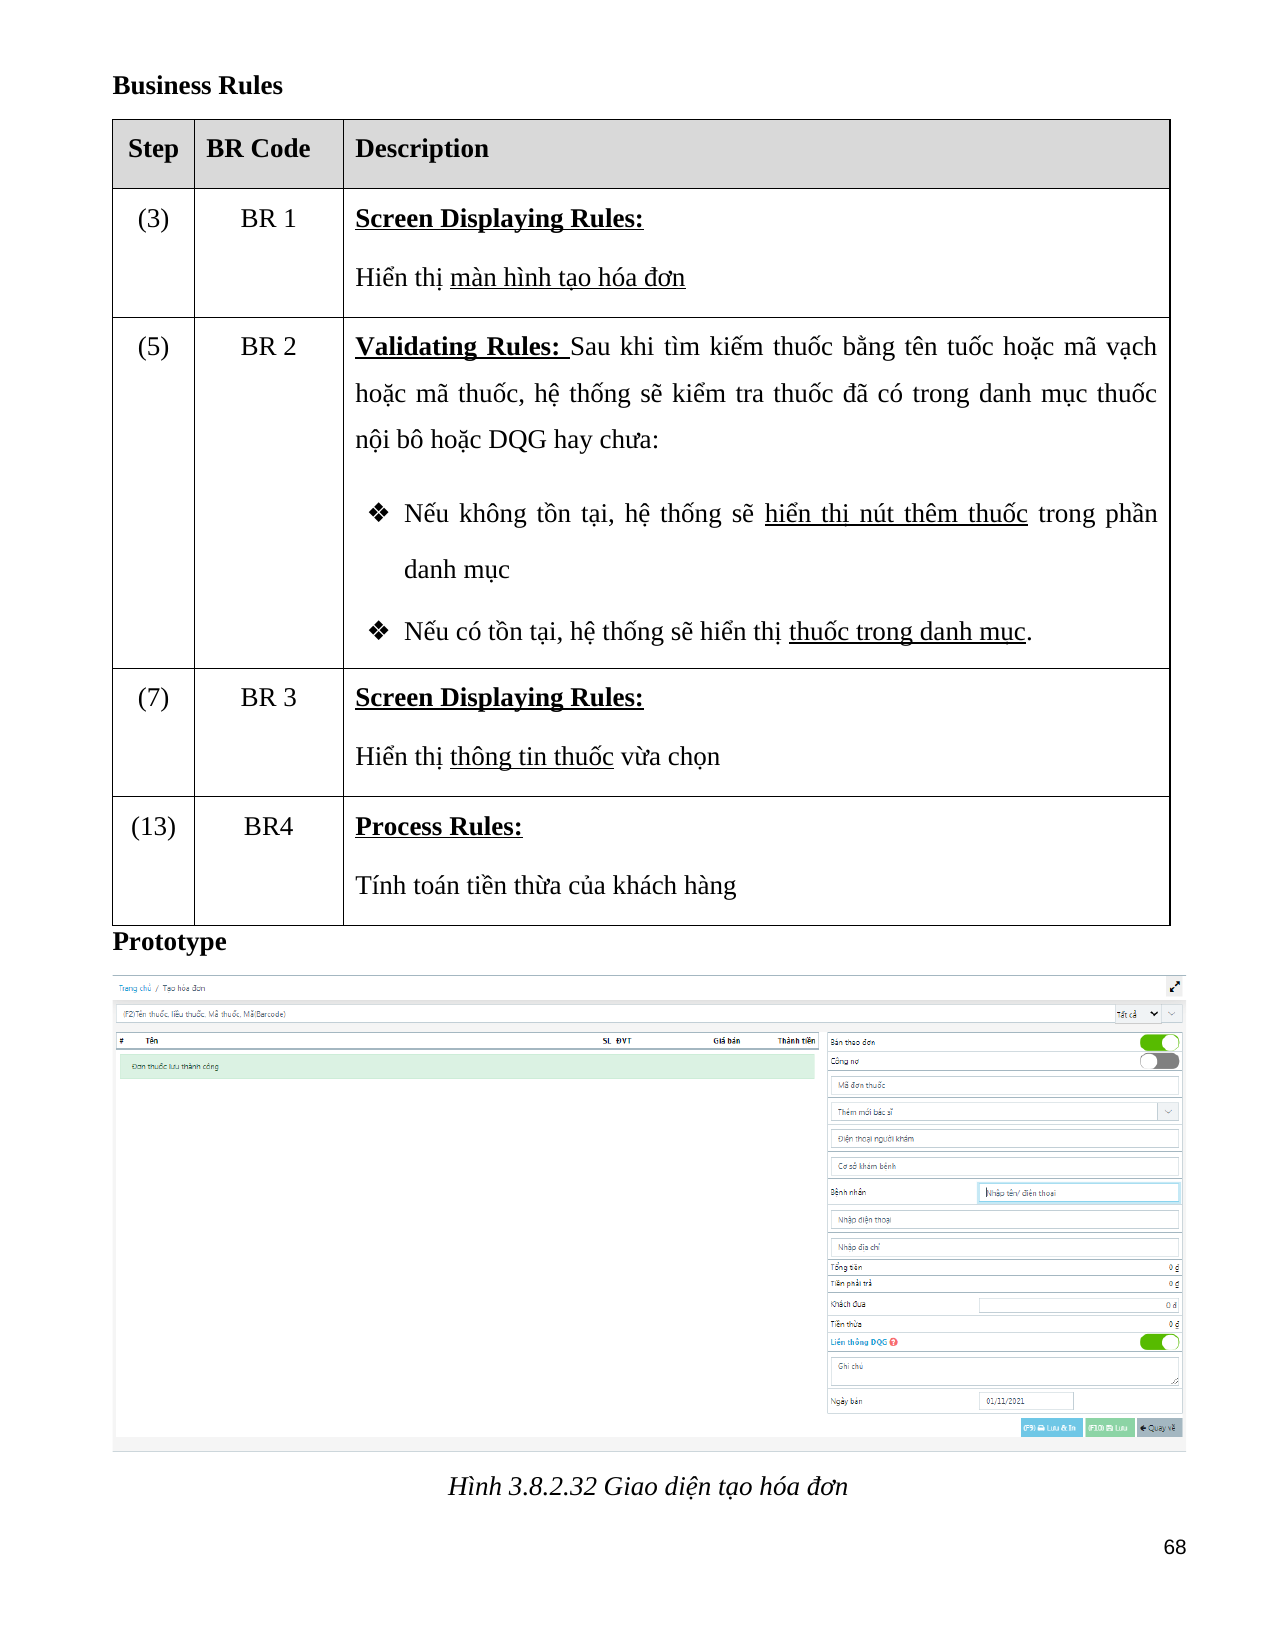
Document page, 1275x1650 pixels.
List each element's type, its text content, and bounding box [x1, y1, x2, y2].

table_cell BR 1 [195, 189, 343, 317]
table_cell (3) [113, 189, 194, 317]
table_cell BR 3 [195, 669, 343, 796]
table_cell (13) [113, 797, 194, 924]
table_cell Screen Displaying Rules: Hiển thị màn hình tạo hóa đơn [344, 189, 1169, 317]
table_cell BR4 [195, 797, 343, 924]
table_cell Screen Displaying Rules: Hiển thị thông tin thuốc vừa chọn [344, 669, 1169, 796]
text Business Rules [112, 69, 1186, 100]
table_cell (5) [113, 318, 194, 668]
table_header BR Code [195, 120, 343, 188]
text Prototype [112, 926, 1186, 957]
table_cell BR 2 [195, 318, 343, 668]
table_cell (7) [113, 669, 194, 796]
table_cell Process Rules: Tính toán tiền thừa của khách hàng [344, 797, 1169, 924]
table_header Description [344, 120, 1169, 188]
table_cell Validating Rules: Sau khi tìm kiếm thuốc bằng tên tuốc hoặc mã vạch hoặc mã thuốc, hệ thống sẽ kiểm tra thuốc đã có trong danh mục thuốc nội bô hoặc DQG hay chưa: Nếu không tồn tại, hệ thống sẽ hiển thị nút thêm thuốc trong phần danh mục Nếu có tồn tại, hệ thống sẽ hiển thị thuốc trong danh mục. [344, 318, 1169, 668]
picture [112, 975, 1187, 1452]
table_header Step [113, 120, 194, 188]
